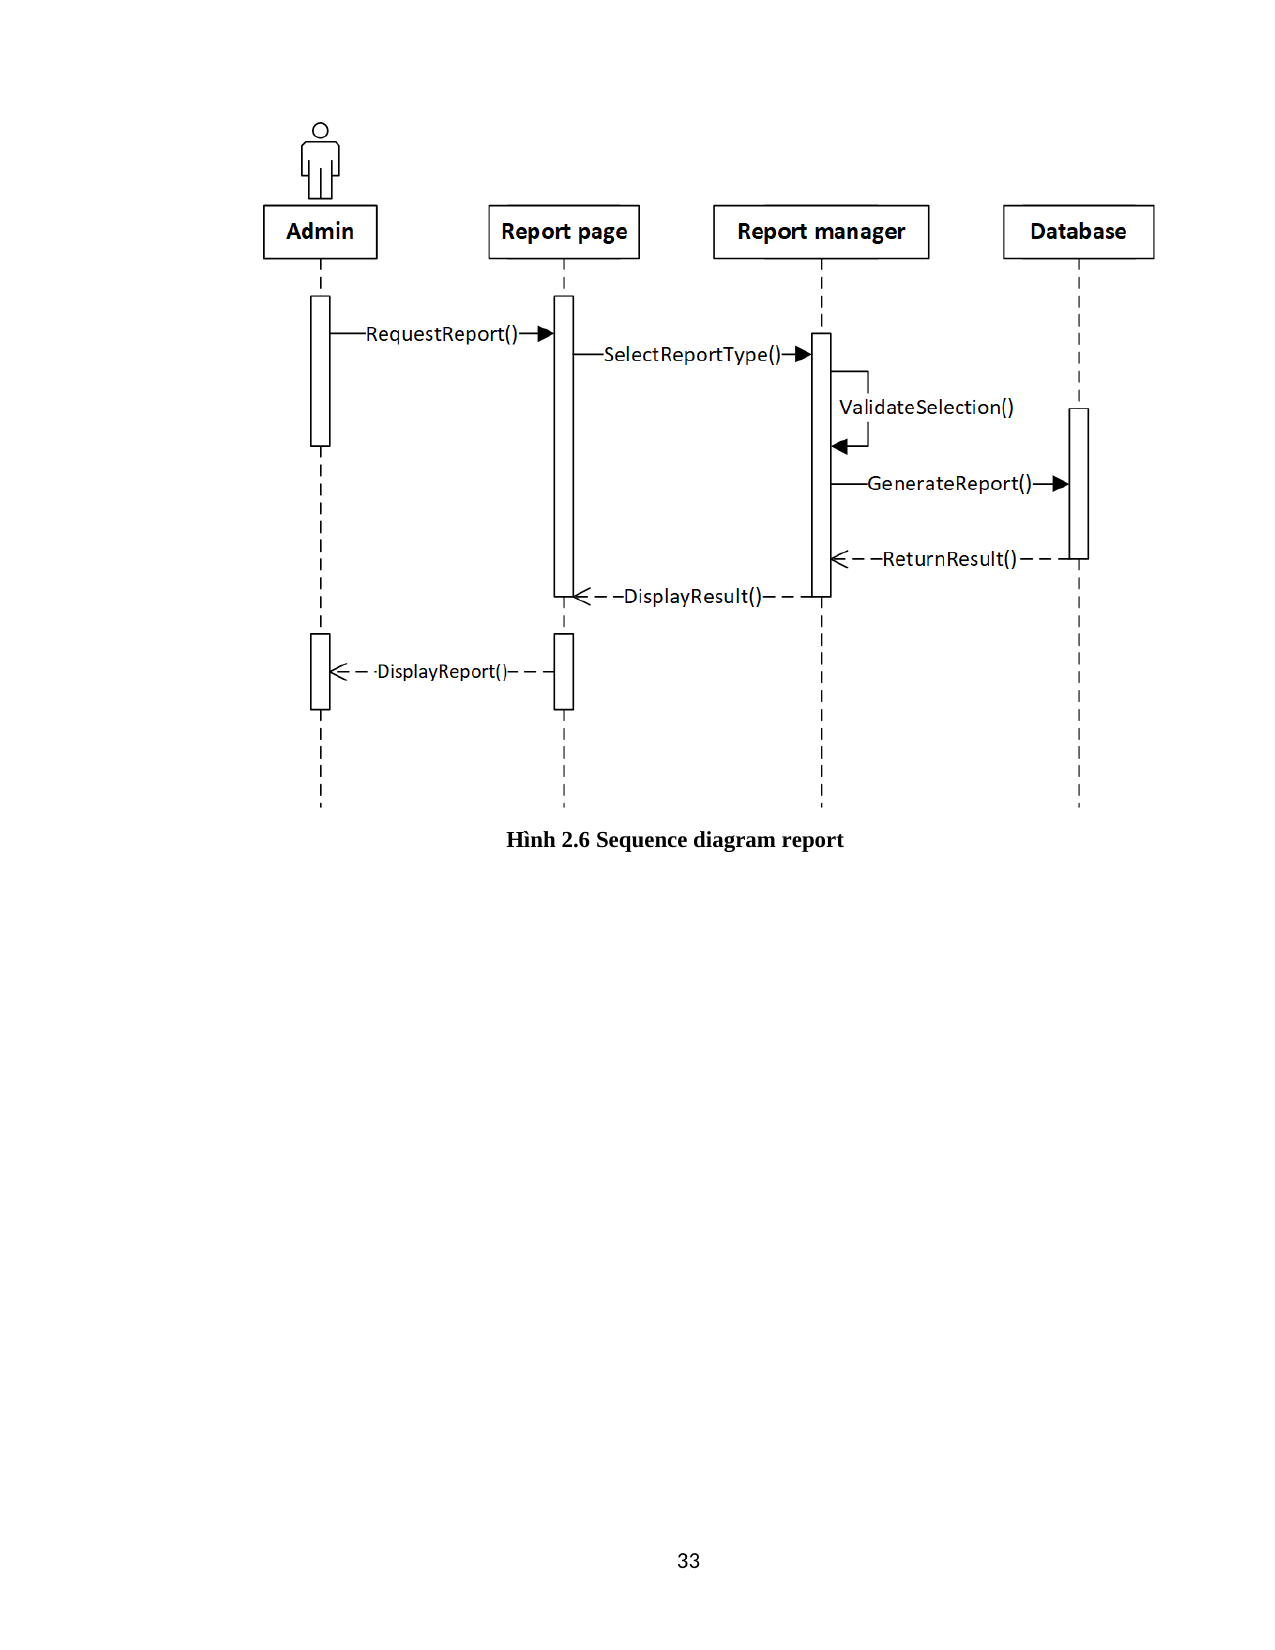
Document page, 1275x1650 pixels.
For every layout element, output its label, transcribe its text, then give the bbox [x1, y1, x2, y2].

subtitle Hình 2.6 Sequence diagram report [187, 826, 1162, 852]
picture [262, 121, 1155, 808]
